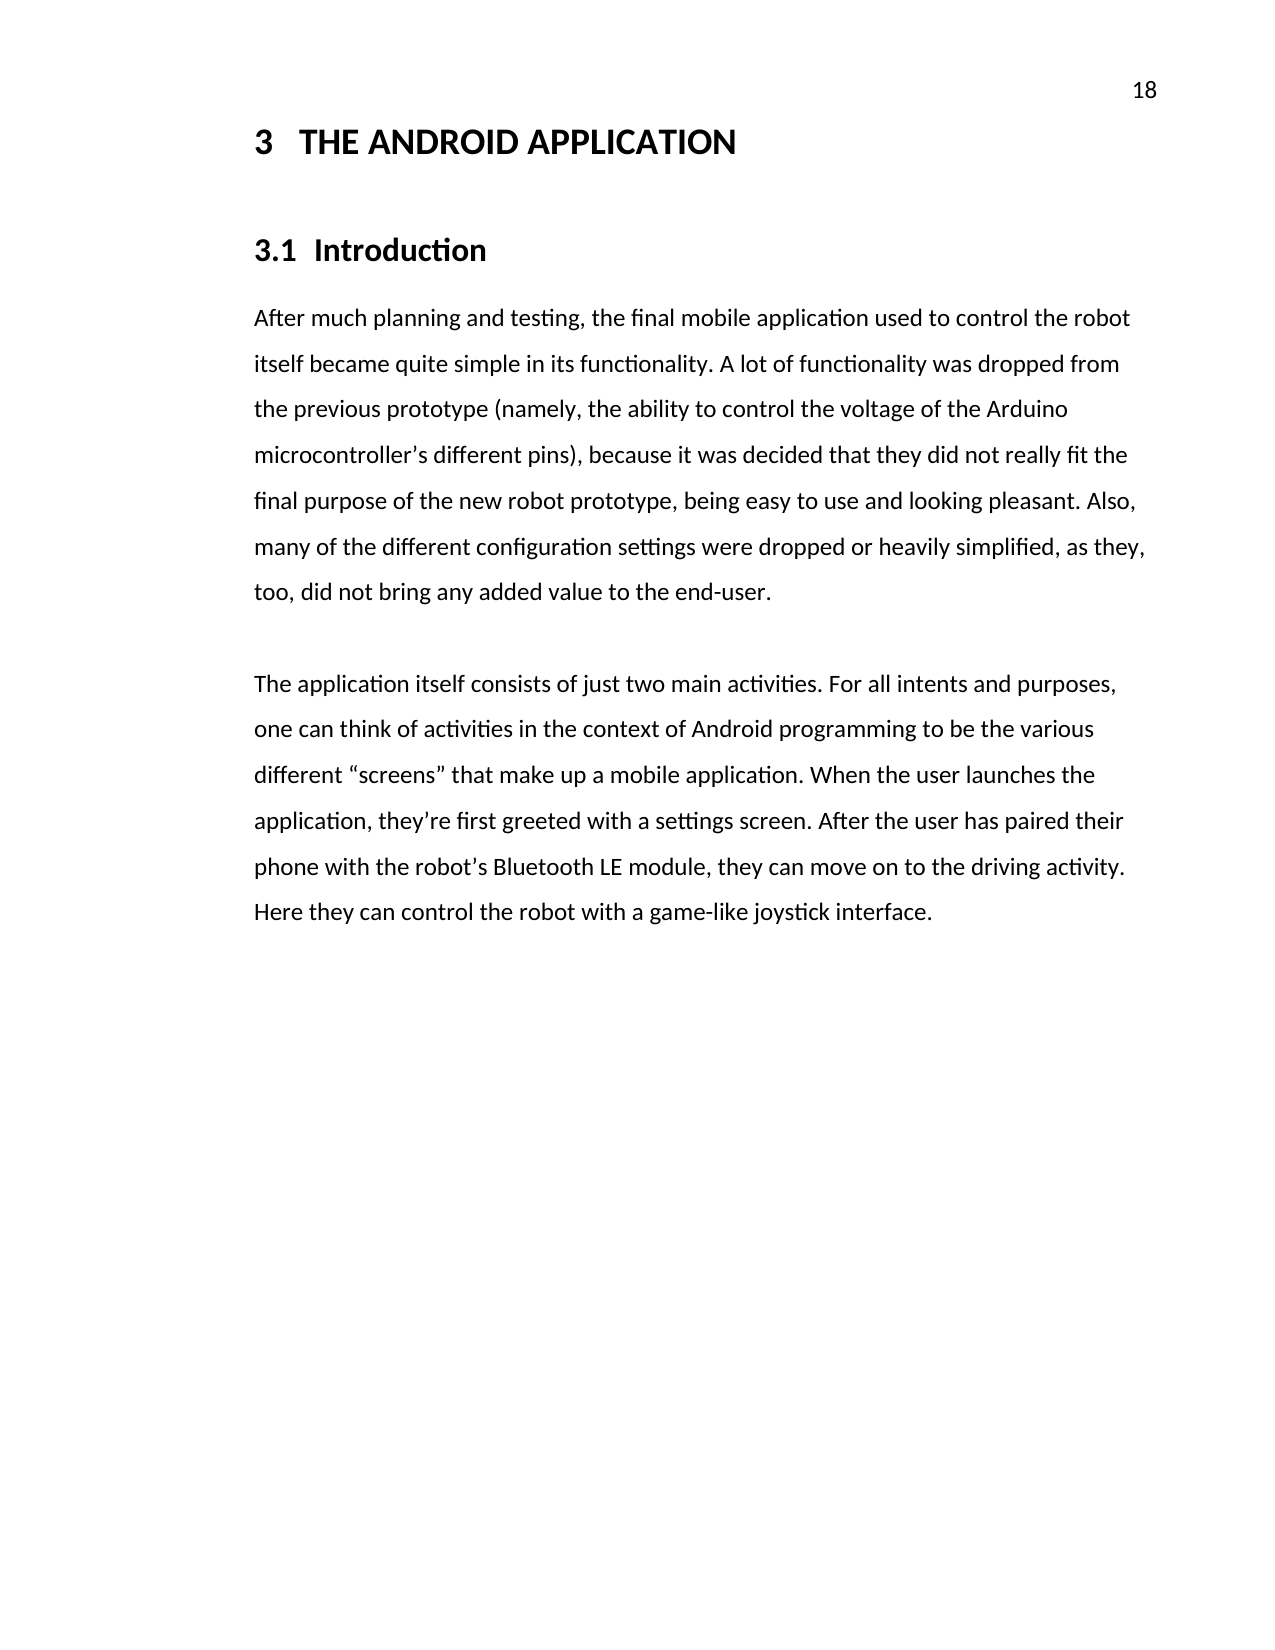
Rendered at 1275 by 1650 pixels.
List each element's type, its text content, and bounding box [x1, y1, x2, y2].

text After much planning and testing, the final mobile application used to control the robot itself became quite simple in its functionality. A lot of functionality was dropped from the previous prototype (namely, the ability to control the voltage of the Arduino microcontroller’s different pins), because it was decided that they did not really fit the final purpose of the new robot prototype, being easy to use and looking pleasant. Also, many of the different configuration settings were dropped or heavily simplified, as they, too, did not bring any added value to the end-user. [254, 302, 1157, 607]
subtitle The Android application [254, 118, 1157, 164]
text The application itself consists of just two main activities. For all intents and purposes, one can think of activities in the context of Android programming to be the various different “screens” that make up a mobile application. When the user launches the application, they’re first greeted with a settings screen. After the user has paired their phone with the robot’s Bluetooth LE module, they can move on to the driving activity. Here they can control the robot with a game-like joystick interface. [254, 668, 1157, 927]
subtitle Introduction [254, 228, 1157, 269]
